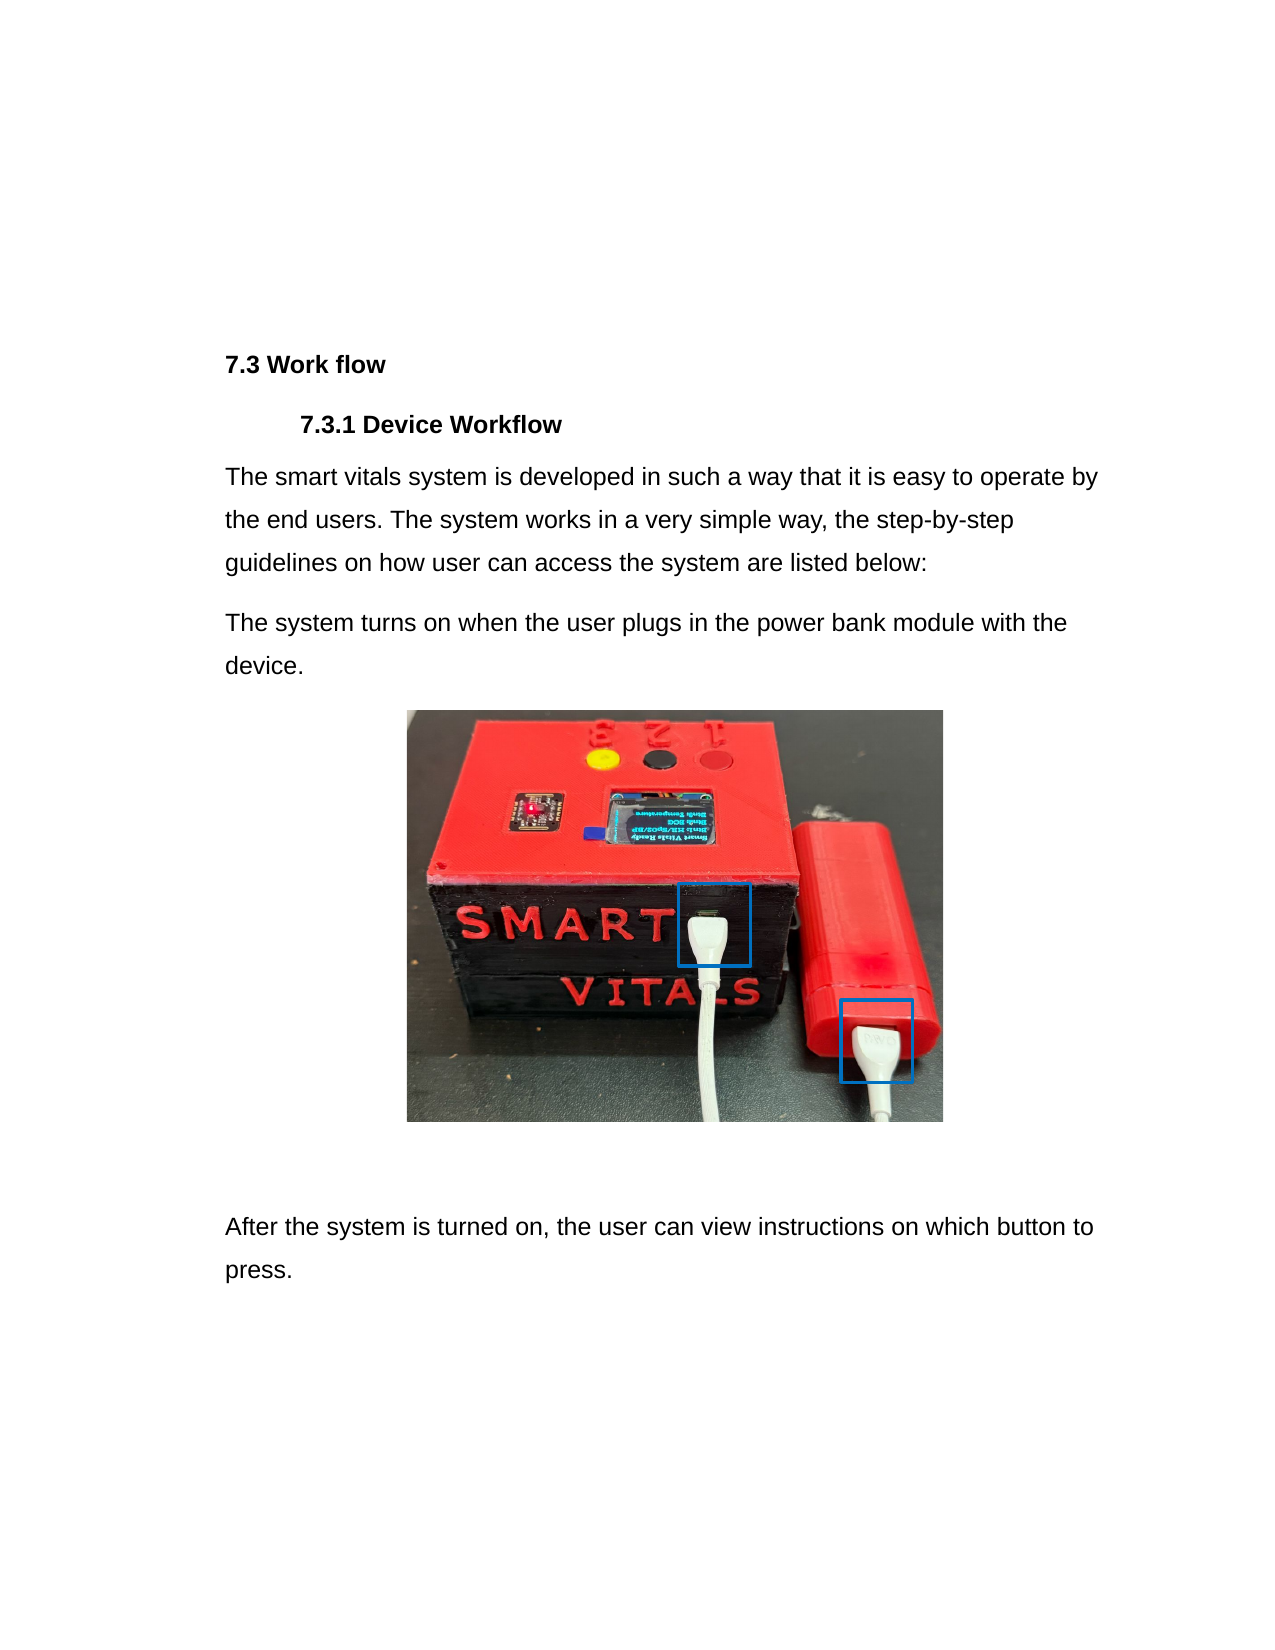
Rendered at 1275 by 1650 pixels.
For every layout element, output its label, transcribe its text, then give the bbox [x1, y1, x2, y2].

text After the system is turned on, the user can view instructions on which button to press. [225, 1212, 1125, 1284]
picture [406, 710, 944, 1122]
subtitle 7.3 Work flow [225, 350, 1125, 379]
subtitle 7.3.1 Device Workflow [225, 410, 1125, 439]
text The system turns on when the user plugs in the power bank module with the device. [225, 608, 1125, 679]
text The smart vitals system is developed in such a way that it is easy to operate by the end users. The system works in a very simple way, the step-by-step guidelines on how user can access the system are listed below: [225, 462, 1125, 577]
